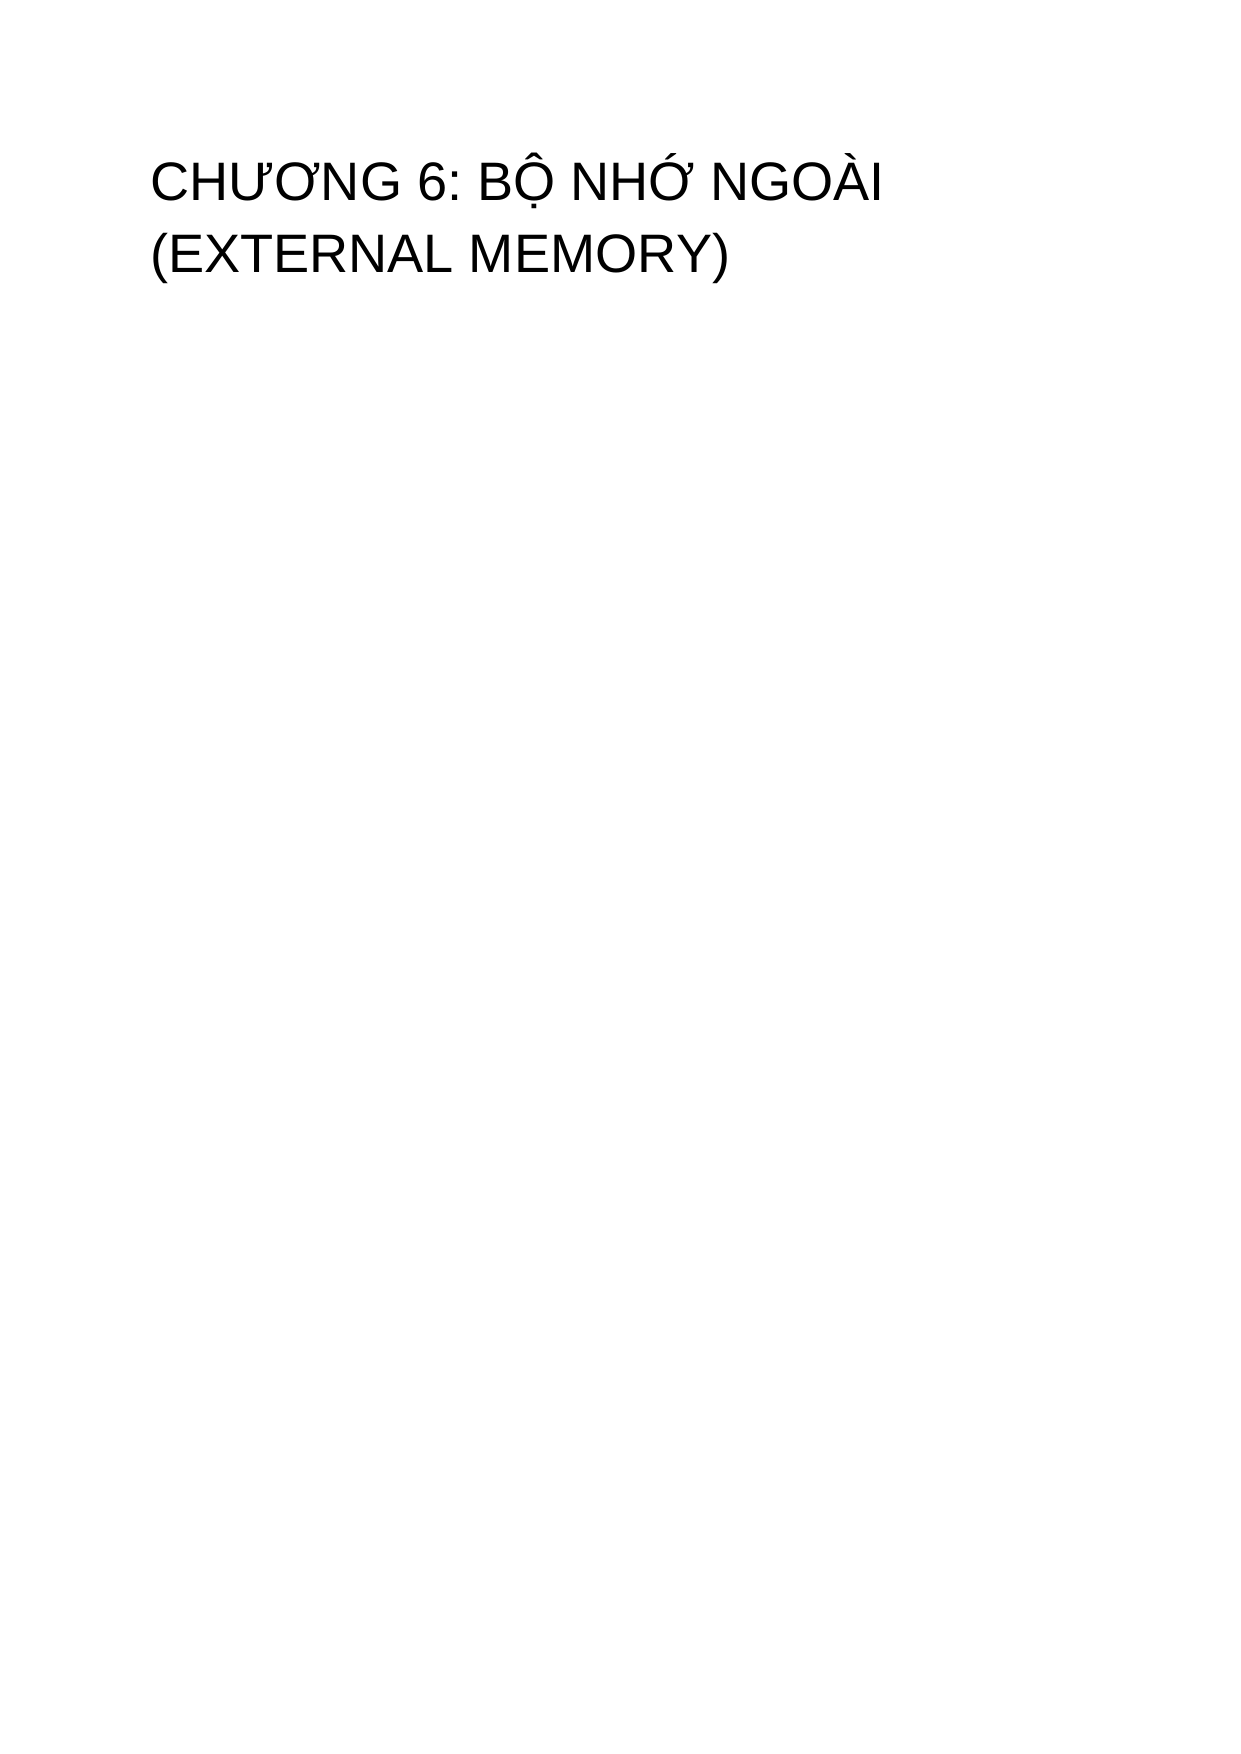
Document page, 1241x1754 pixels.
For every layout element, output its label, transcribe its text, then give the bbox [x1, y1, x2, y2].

title CHƯƠNG 6: BỘ NHỚ NGOÀI (EXTERNAL MEMORY) [150, 150, 1090, 284]
